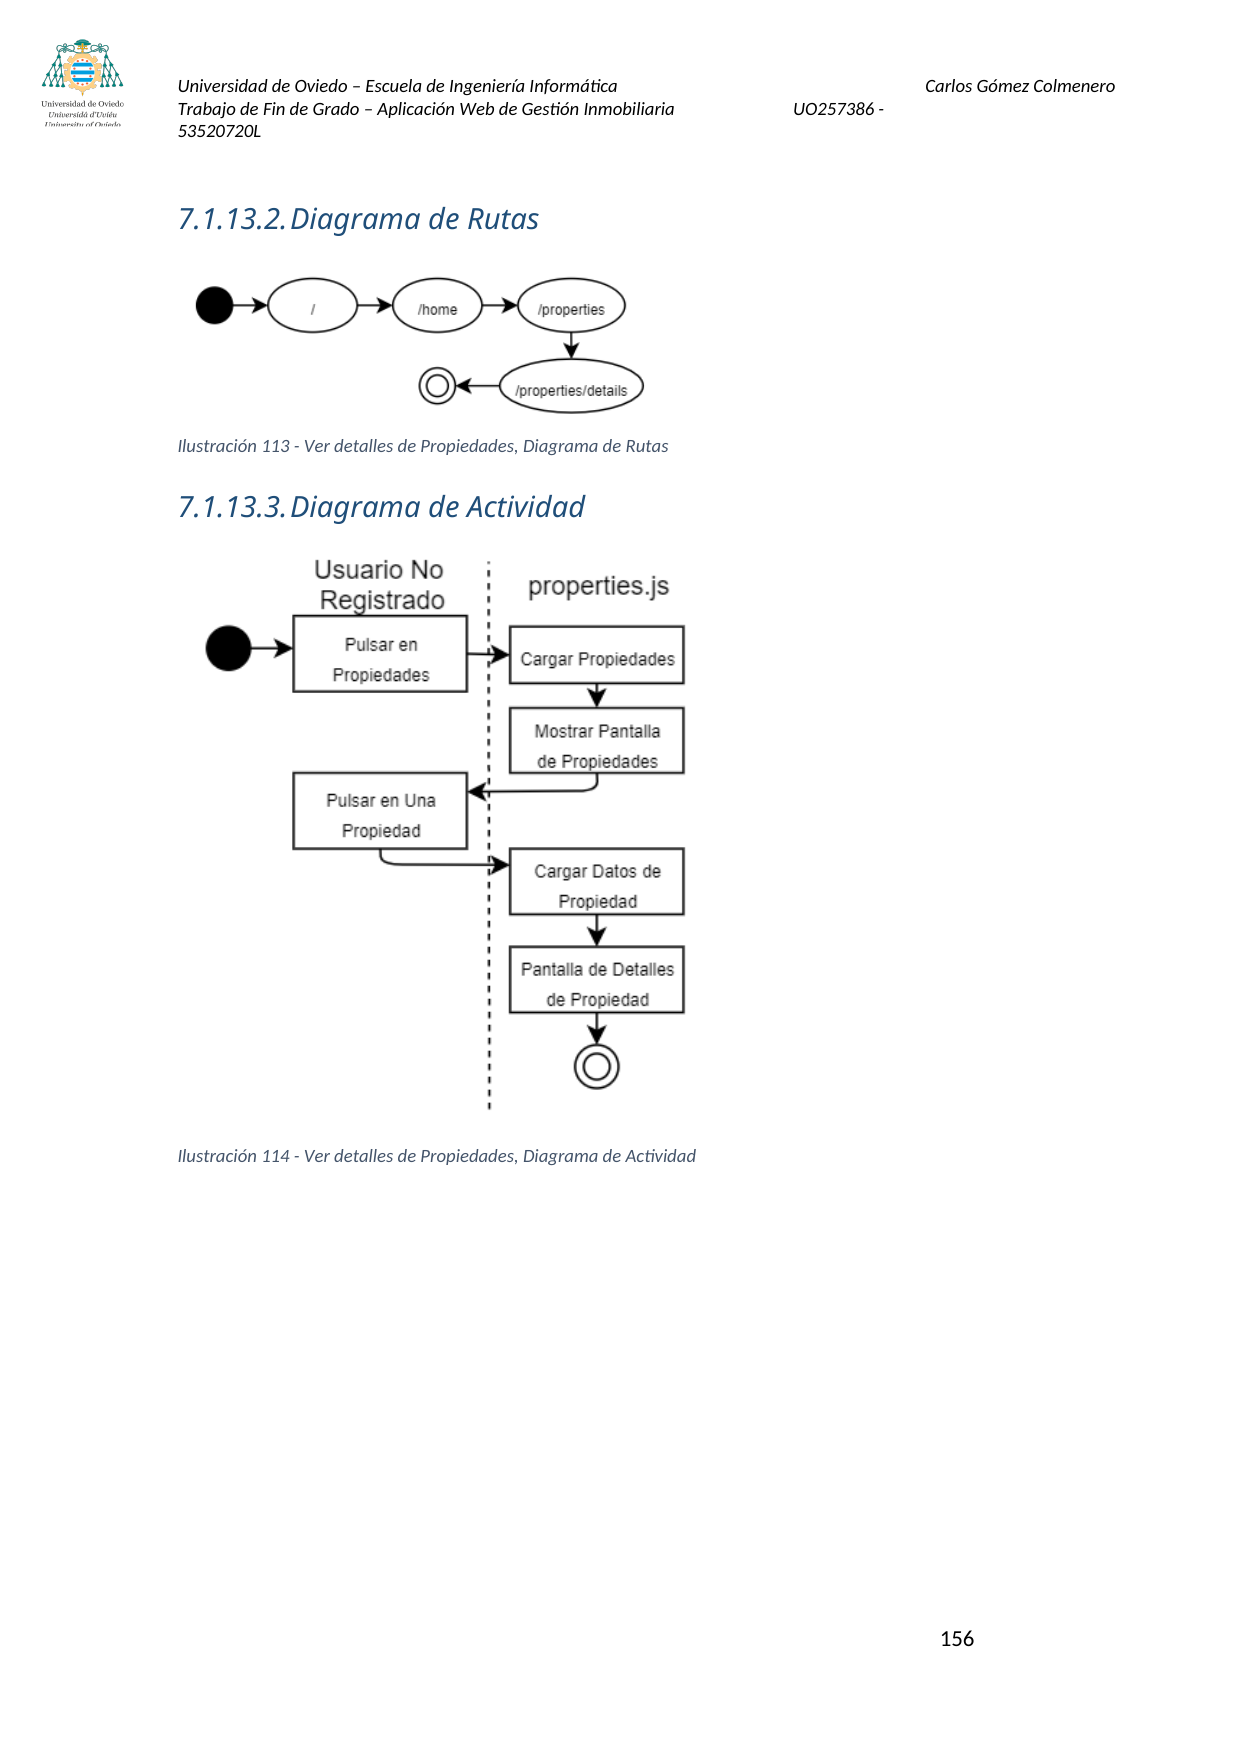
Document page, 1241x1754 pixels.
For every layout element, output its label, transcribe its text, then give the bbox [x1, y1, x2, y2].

picture [36, 38, 124, 126]
subtitle Diagrama de Rutas [177, 199, 974, 238]
subtitle Diagrama de Actividad [177, 486, 974, 526]
picture [177, 553, 743, 1126]
picture [177, 266, 650, 415]
